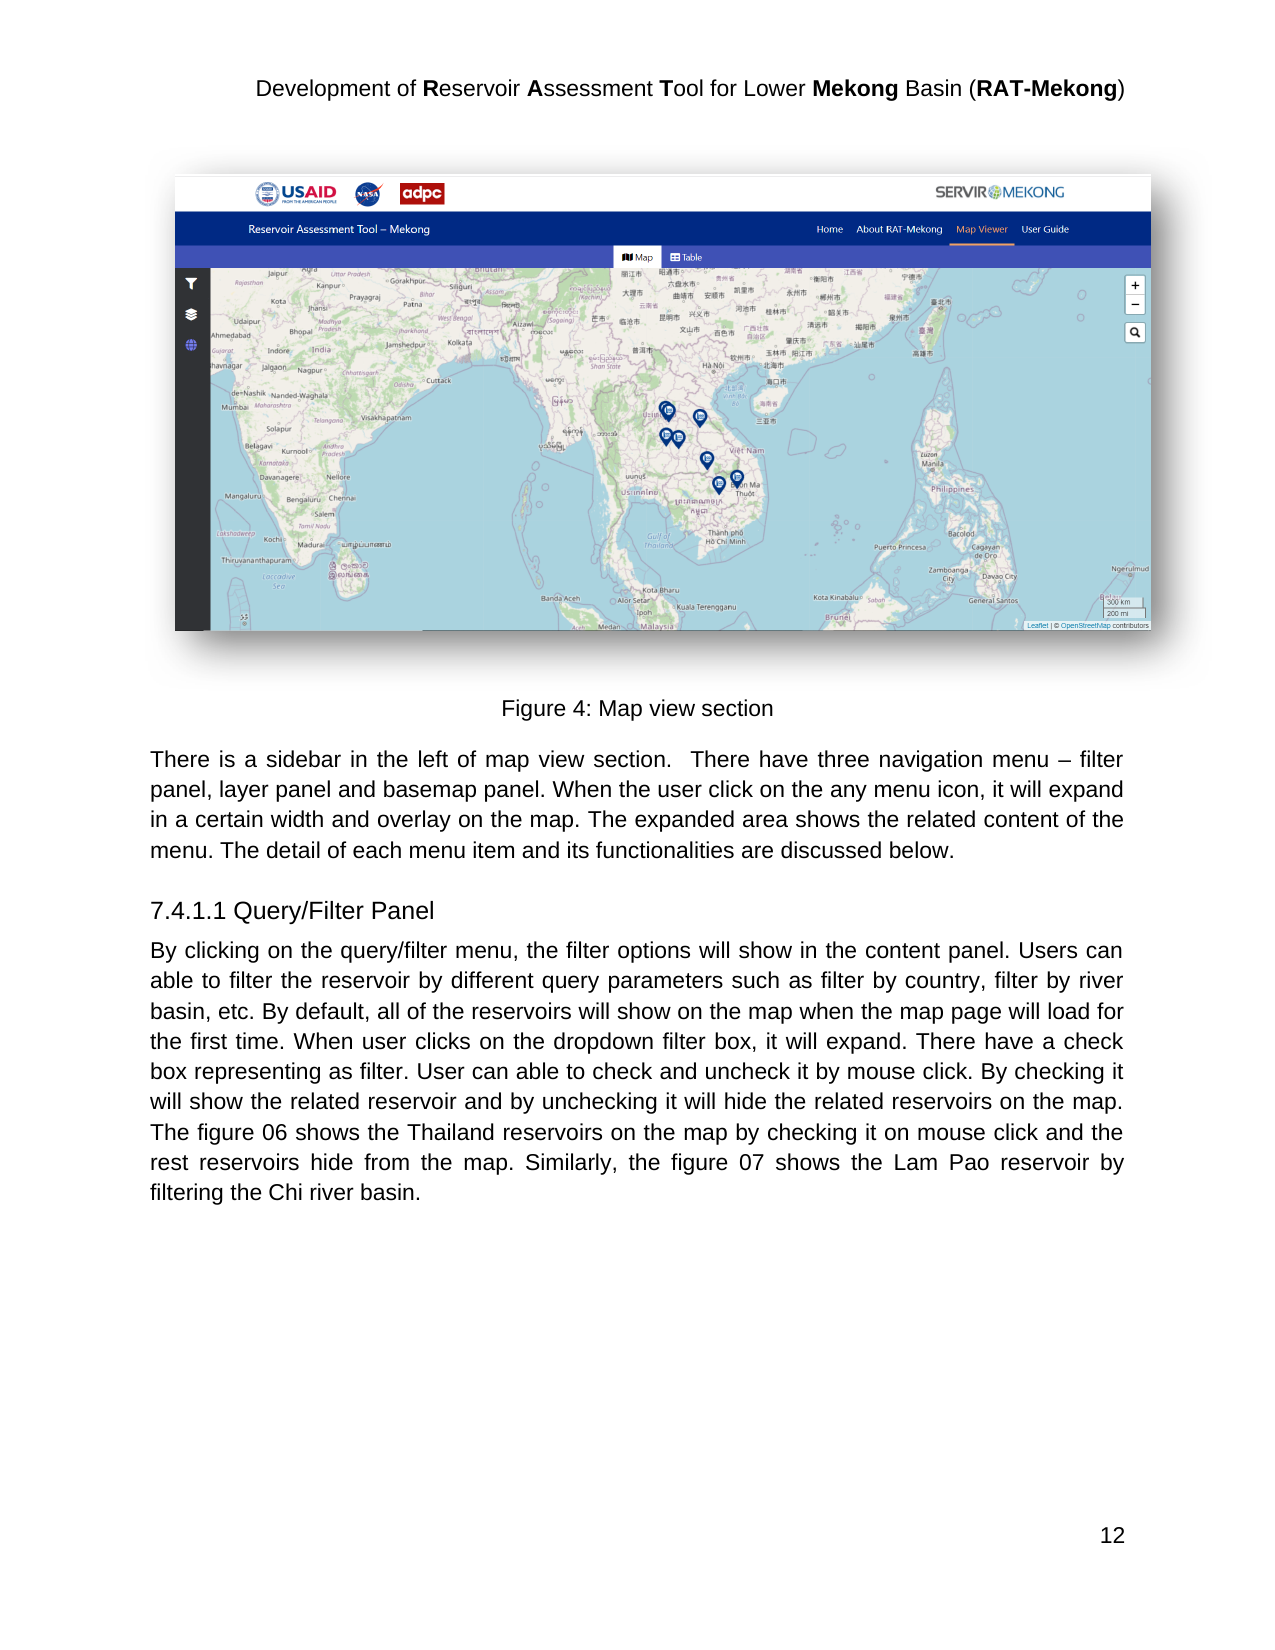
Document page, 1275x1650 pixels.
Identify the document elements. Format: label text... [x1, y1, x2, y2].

text There is a sidebar in the left of map view section. There have three navigation menu – filter panel, layer panel and basemap panel. When the user click on the any menu icon, it will expand in a certain width and overlay on the map. The expanded area shows the related content of the menu. The detail of each menu item and its functionalities are discussed below. [150, 746, 1125, 863]
text Figure 4: Map view section [150, 694, 1125, 721]
text By clicking on the query/filter menu, the filter options will show in the content panel. Users can able to filter the reservoir by different query parameters such as filter by country, filter by river basin, etc. By default, all of the reservoirs will show on the map when the map page will load for the first time. When user clicks on the dropdown filter box, it will expand. There have a check box representing as filter. User can able to check and uncheck it by mouse click. By checking it will show the related reservoir and by unchecking it will hide the related reservoirs on the map. The figure 06 shows the Thailand reservoirs on the map by checking it on mouse click and the rest reservoirs hide from the map. Similarly, the figure 07 shows the Lam Pao reservoir by filtering the Chi river basin. [150, 937, 1125, 1205]
picture [175, 174, 1151, 631]
subtitle 7.4.1.1 Query/Filter Panel [150, 896, 1125, 925]
